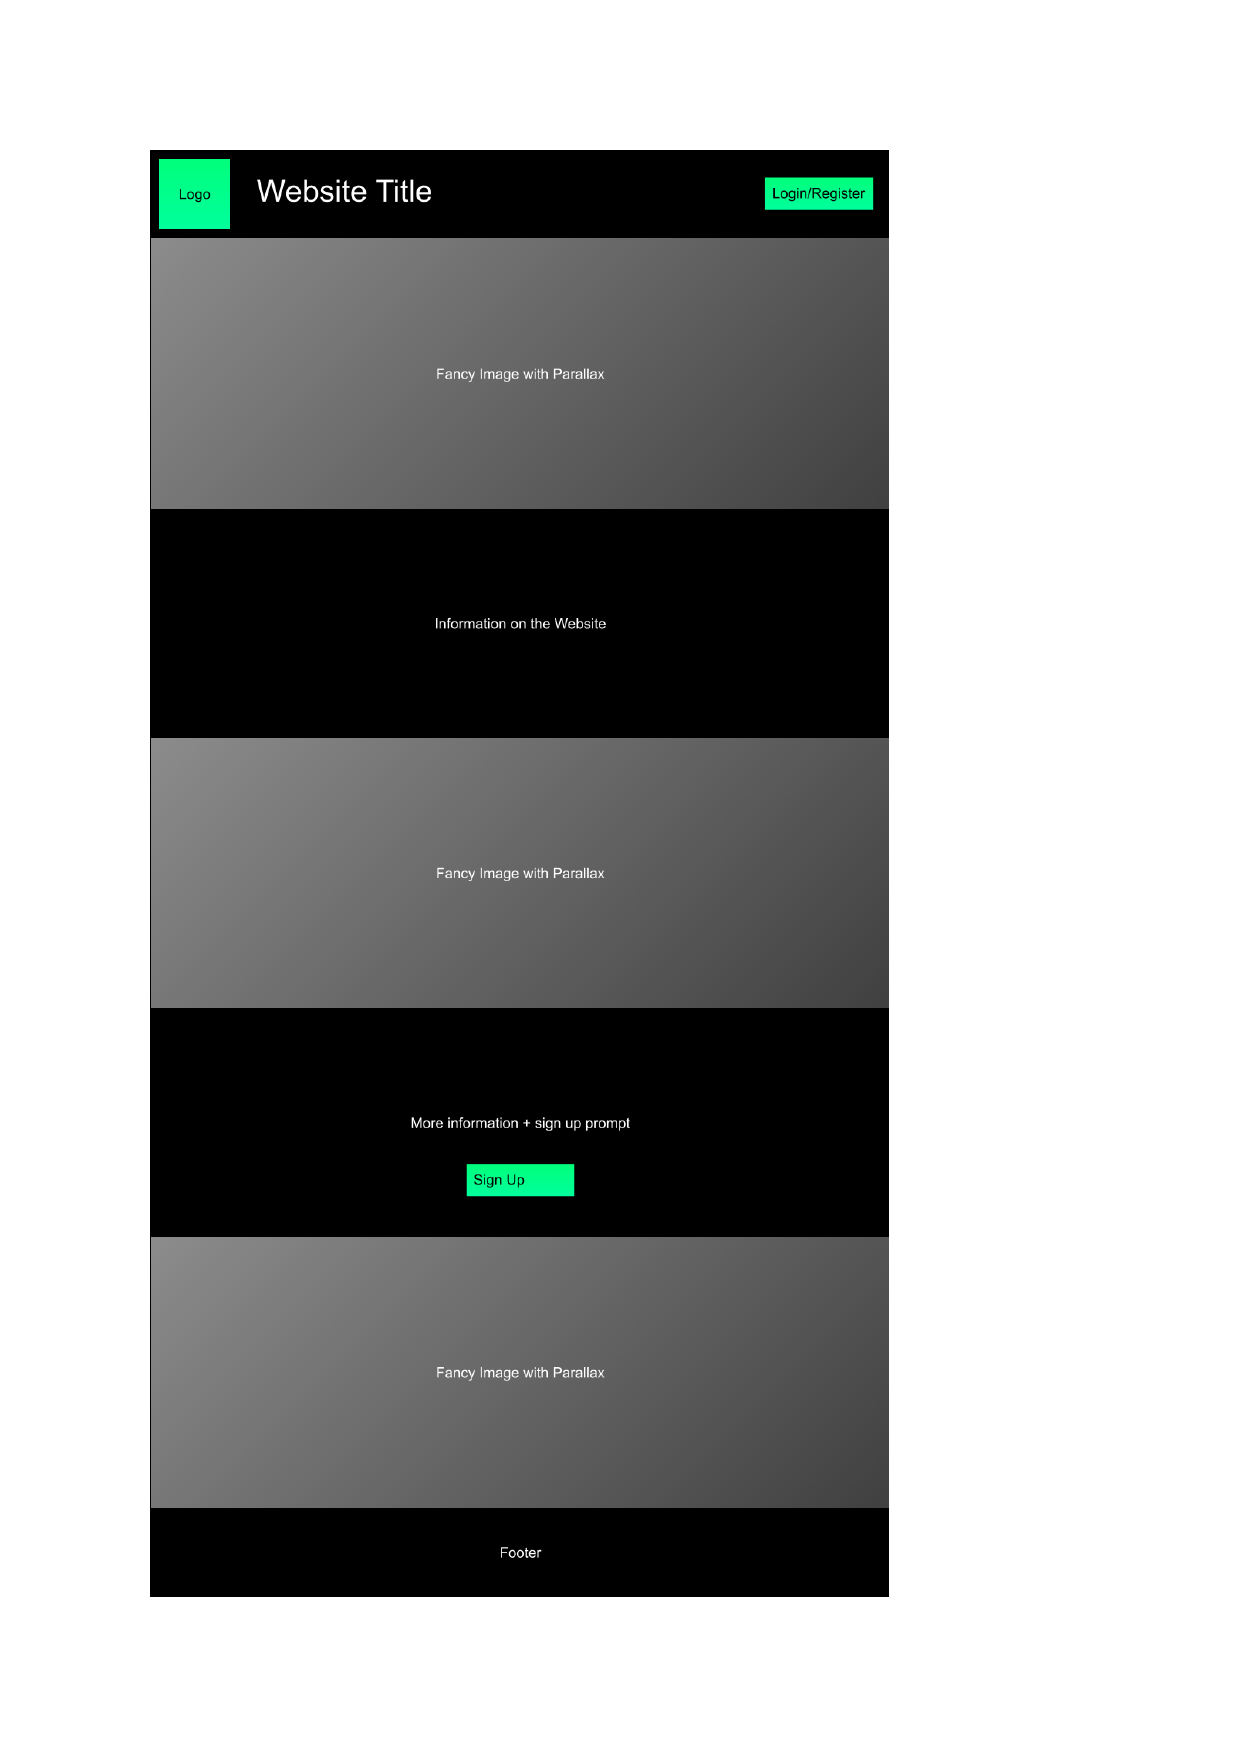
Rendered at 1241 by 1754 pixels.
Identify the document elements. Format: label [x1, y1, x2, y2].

picture [150, 150, 889, 1604]
